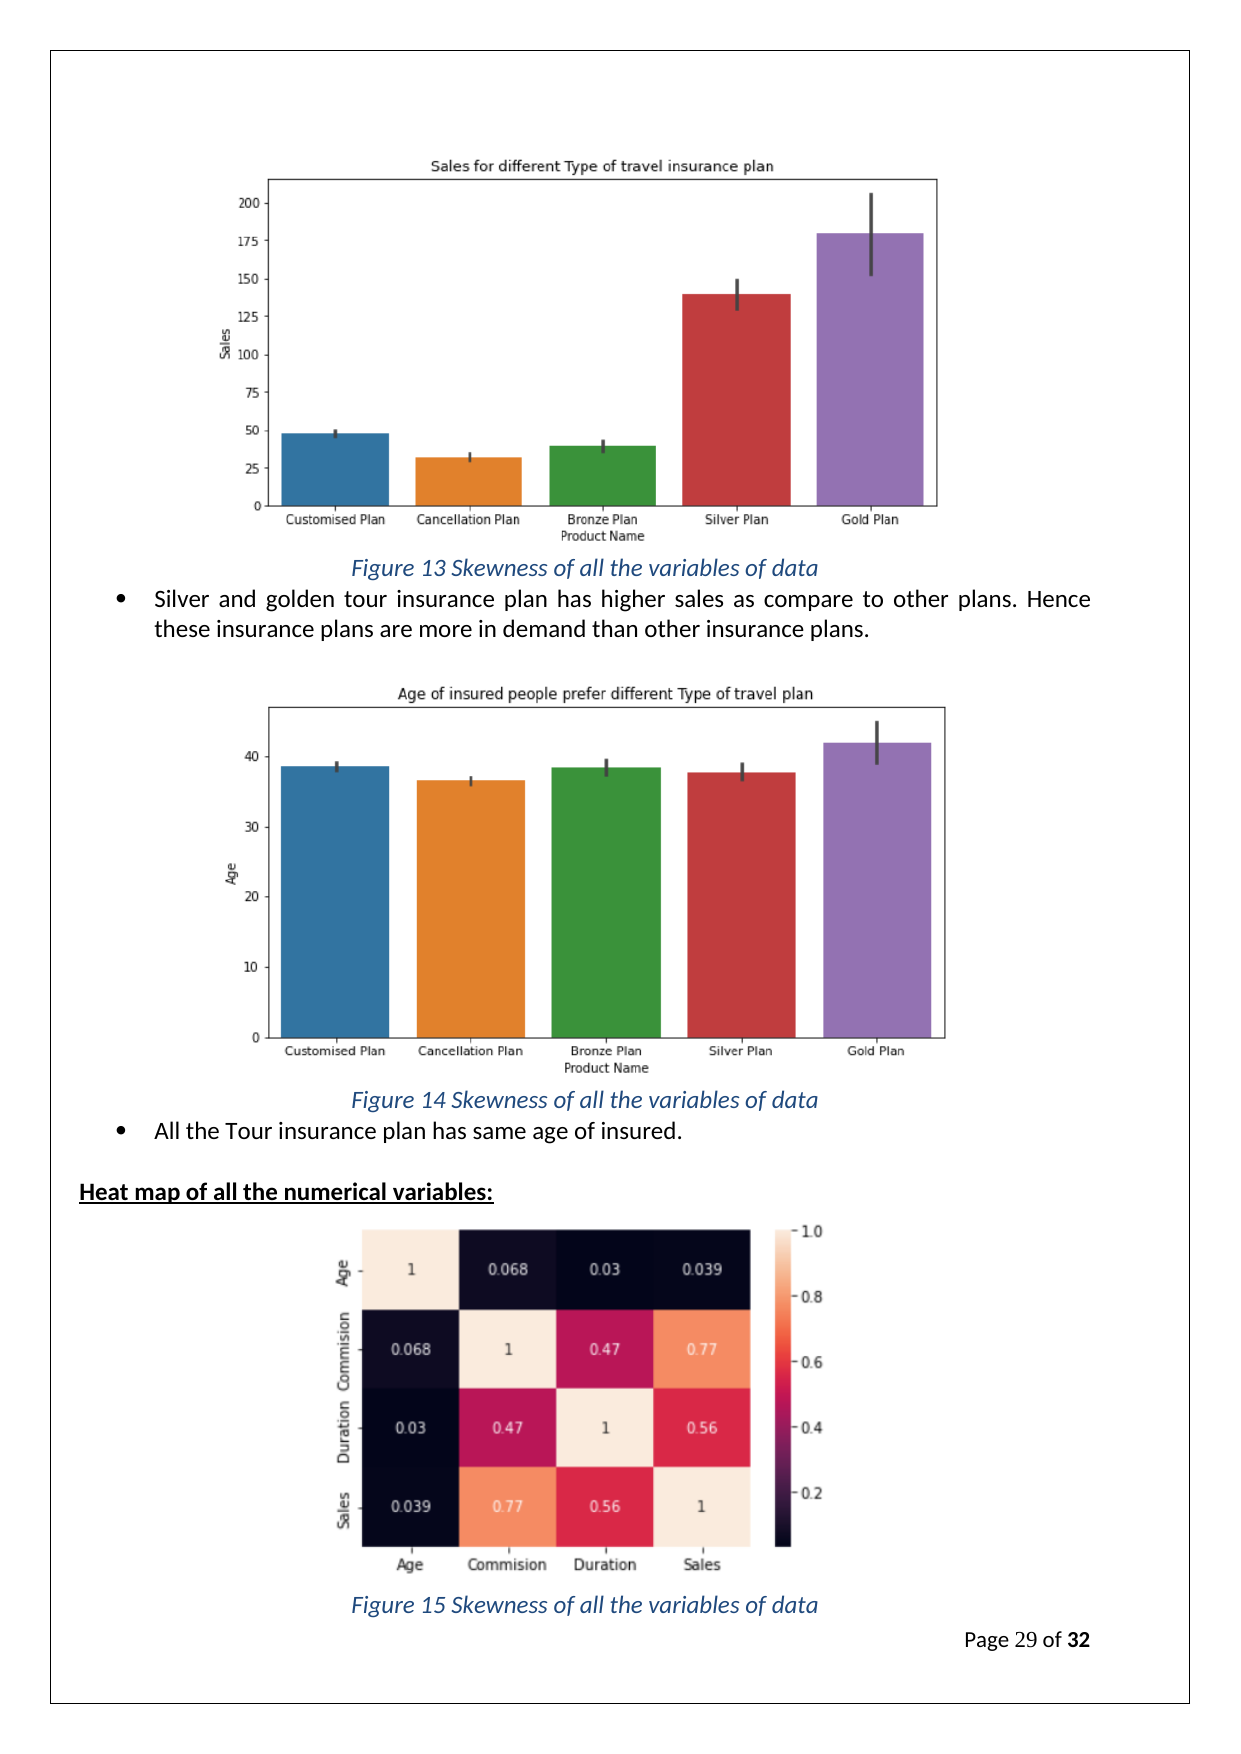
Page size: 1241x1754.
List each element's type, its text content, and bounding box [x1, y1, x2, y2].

picture [325, 1206, 847, 1590]
text Heat map of all the numerical variables: [79, 1176, 1093, 1207]
list Silver and golden tour insurance plan has higher sales as compare to other plans. Hence these insurance plans are more in demand than other insurance plans. [117, 583, 1093, 644]
text Figure 15 Skewness of all the variables of data [79, 1589, 1093, 1620]
text Figure 14 Skewness of all the variables of data [79, 1085, 1093, 1115]
text Figure 13 Skewness of all the variables of data [79, 553, 1093, 583]
list All the Tour insurance plan has same age of insured. [117, 1115, 1093, 1146]
picture [208, 674, 964, 1085]
picture [217, 141, 955, 553]
